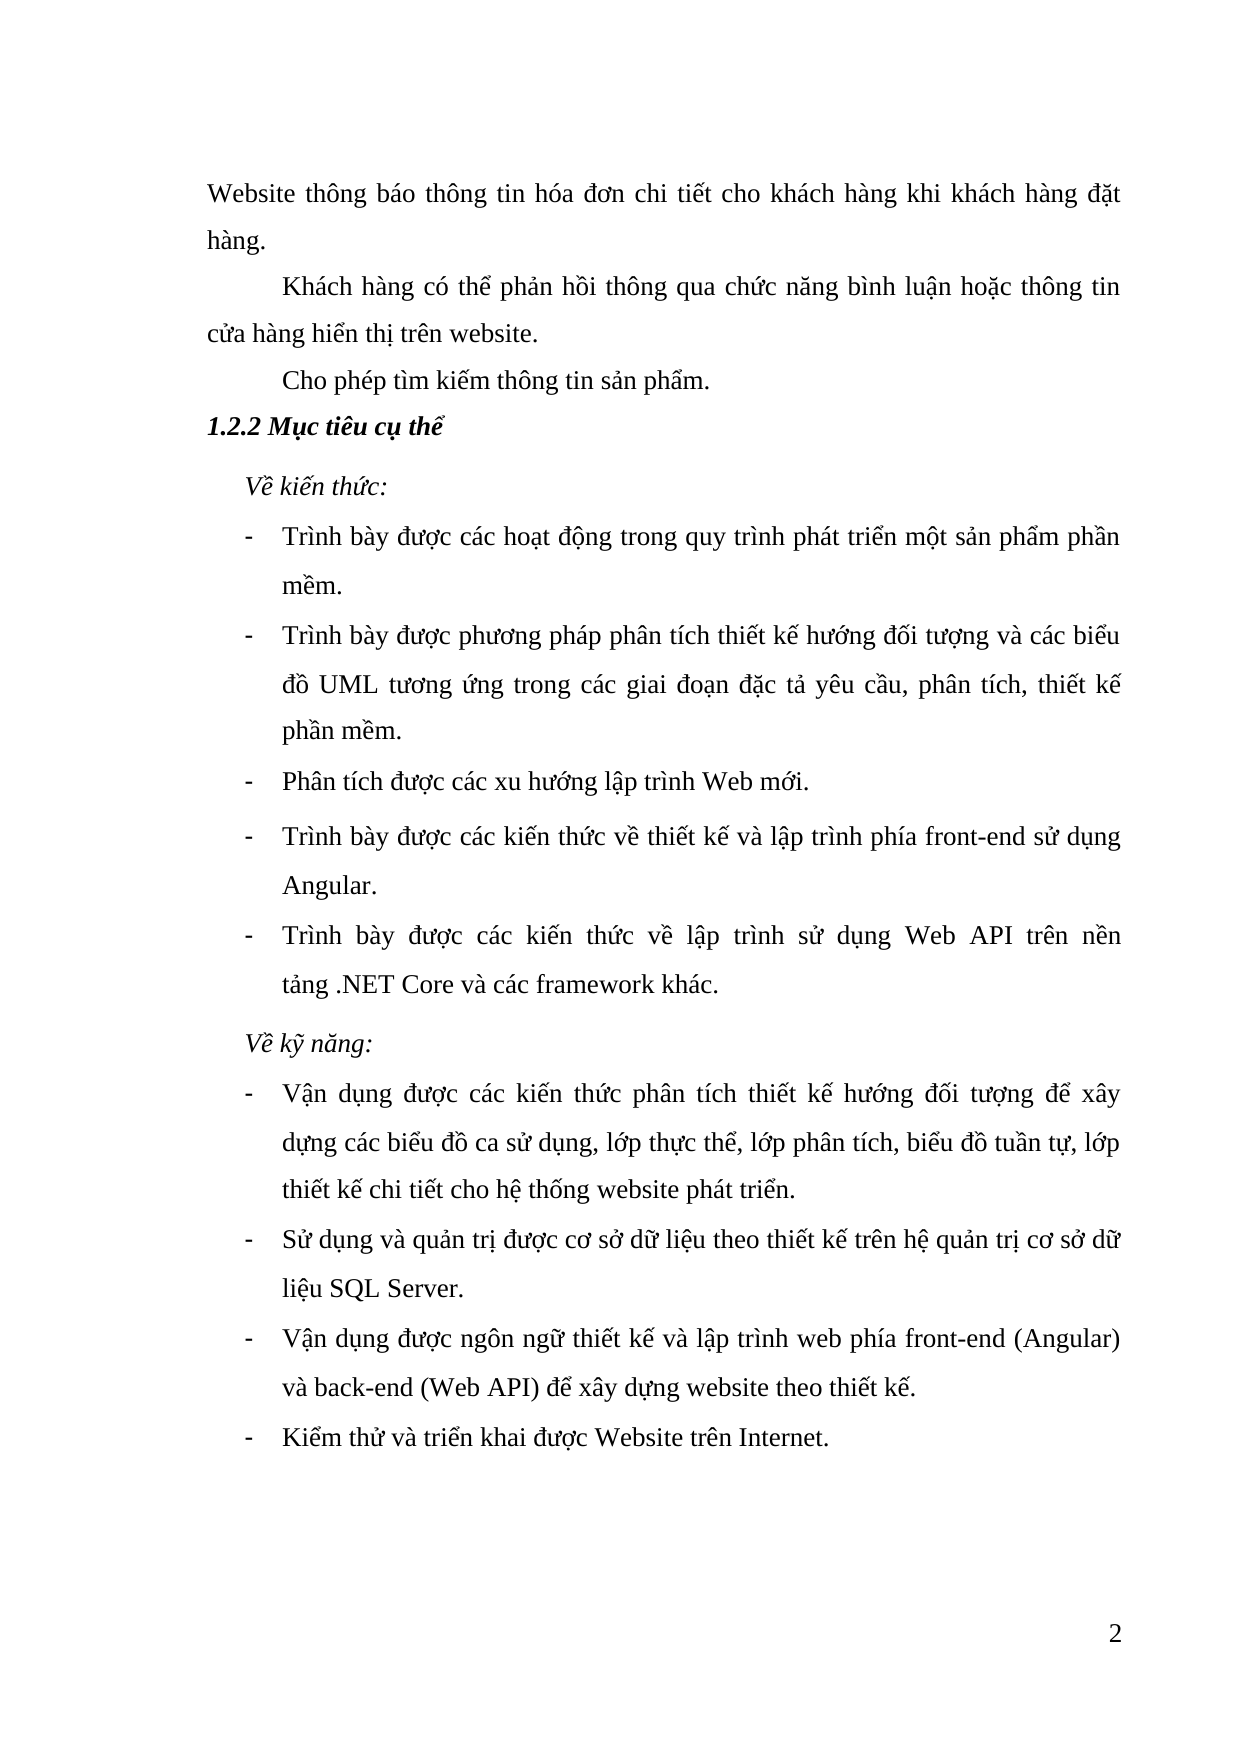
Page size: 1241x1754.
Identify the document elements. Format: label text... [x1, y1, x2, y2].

list Sử dụng và quản trị được cơ sở dữ liệu theo thiết kế trên hệ quản trị cơ sở dữ liệu SQL Server. [244, 1219, 1122, 1303]
text Website thông báo thông tin hóa đơn chi tiết cho khách hàng khi khách hàng đặt hàng. [207, 177, 1122, 255]
text Về kiến thức: [244, 470, 1122, 501]
list Vận dụng được ngôn ngữ thiết kế và lập trình web phía front-end (Angular) và back-end (Web API) để xây dựng website theo thiết kế. [244, 1318, 1122, 1402]
list Trình bày được các hoạt động trong quy trình phát triển một sản phẩm phần mềm. [244, 516, 1122, 600]
text Về kỹ năng: [244, 1027, 1122, 1058]
list Phân tích được các xu hướng lập trình Web mới. [244, 761, 1122, 798]
list Trình bày được các kiến thức về lập trình sử dụng Web API trên nền tảng .NET Core và các framework khác. [244, 916, 1122, 999]
text Cho phép tìm kiếm thông tin sản phẩm. [214, 364, 1122, 395]
list Trình bày được phương pháp phân tích thiết kế hướng đối tượng và các biểu đồ UML tương ứng trong các giai đoạn đặc tả yêu cầu, phân tích, thiết kế phần mềm. [244, 615, 1122, 746]
text Khách hàng có thể phản hồi thông qua chức năng bình luận hoặc thông tin cửa hàng hiển thị trên website. [207, 271, 1122, 348]
list Kiểm thử và triển khai được Website trên Internet. [244, 1418, 1122, 1454]
text 1.2.2 Mục tiêu cụ thể [207, 411, 1122, 442]
list Trình bày được các kiến thức về thiết kế và lập trình phía front-end sử dụng Angular. [244, 816, 1122, 900]
list Vận dụng được các kiến thức phân tích thiết kế hướng đối tượng để xây dựng các biểu đồ ca sử dụng, lớp thực thể, lớp phân tích, biểu đồ tuần tự, lớp thiết kế chi tiết cho hệ thống website phát triển. [244, 1074, 1122, 1204]
